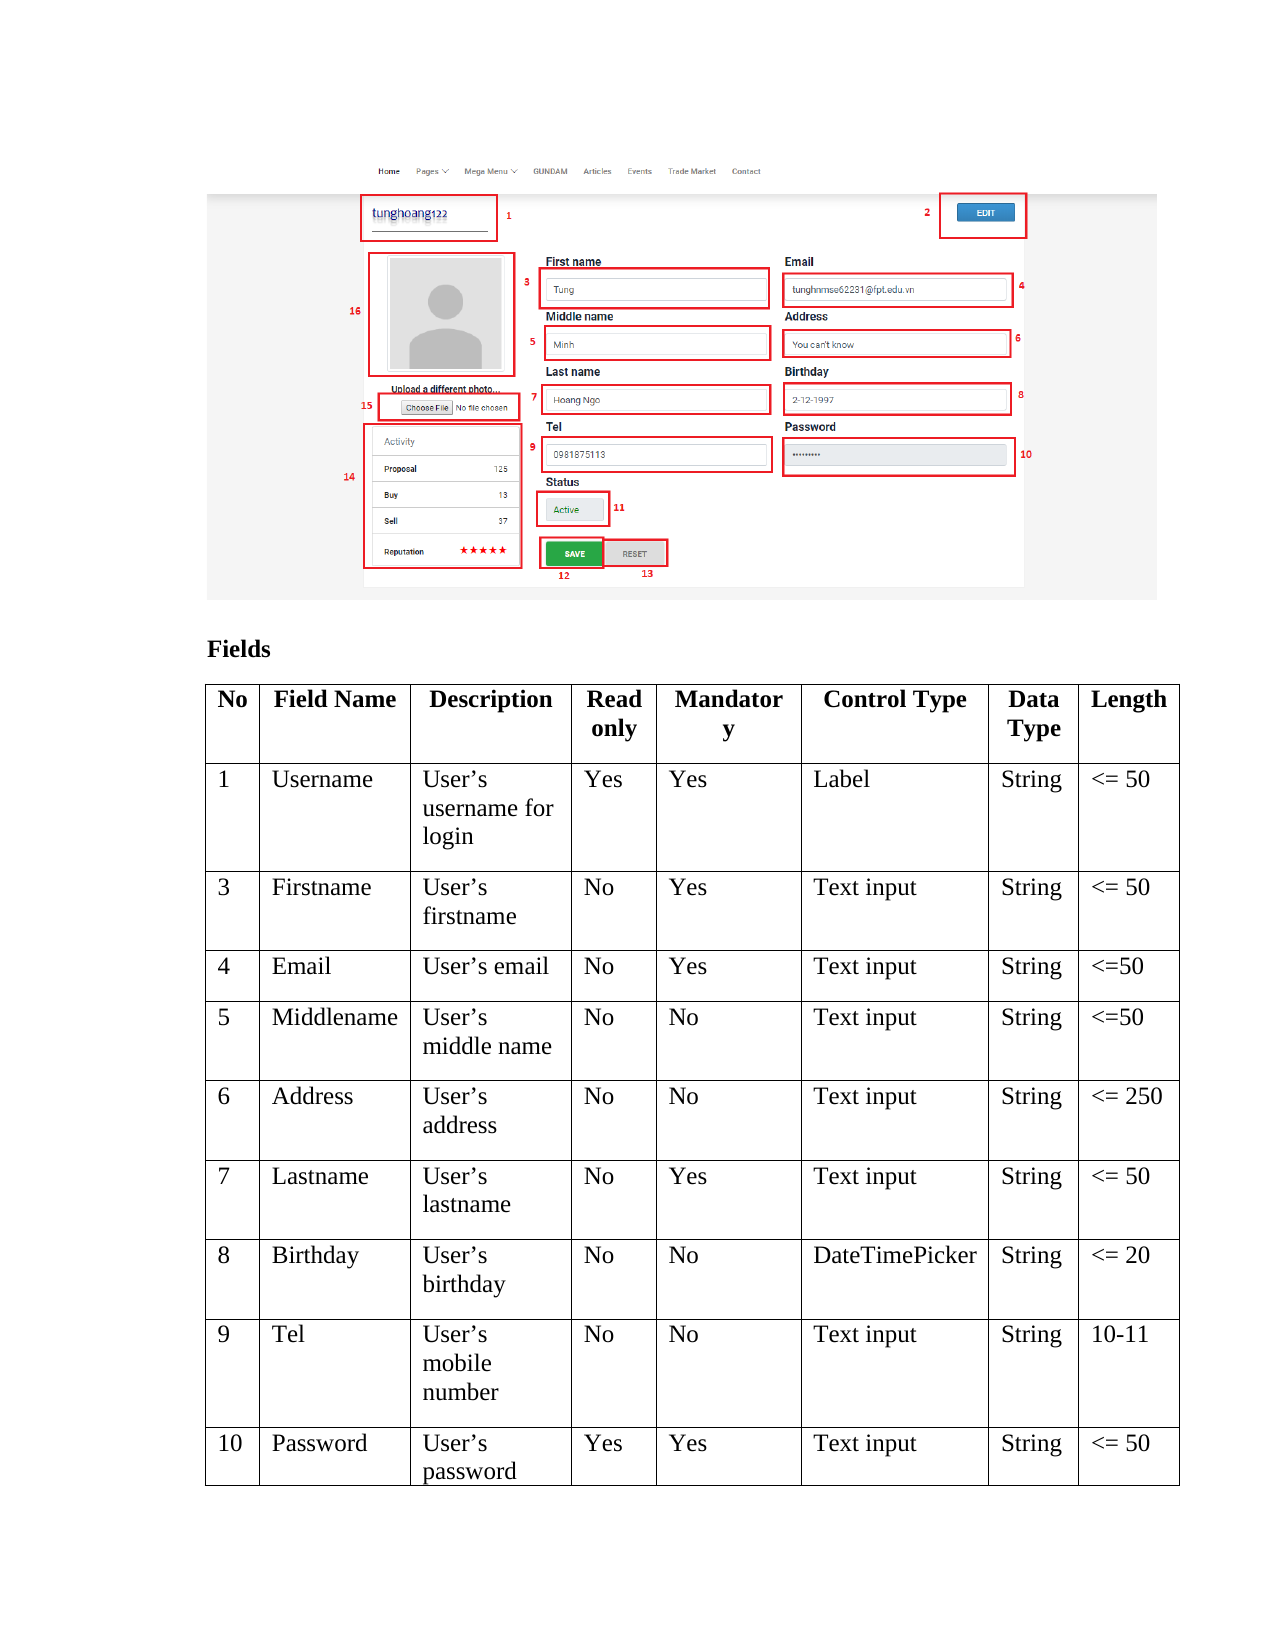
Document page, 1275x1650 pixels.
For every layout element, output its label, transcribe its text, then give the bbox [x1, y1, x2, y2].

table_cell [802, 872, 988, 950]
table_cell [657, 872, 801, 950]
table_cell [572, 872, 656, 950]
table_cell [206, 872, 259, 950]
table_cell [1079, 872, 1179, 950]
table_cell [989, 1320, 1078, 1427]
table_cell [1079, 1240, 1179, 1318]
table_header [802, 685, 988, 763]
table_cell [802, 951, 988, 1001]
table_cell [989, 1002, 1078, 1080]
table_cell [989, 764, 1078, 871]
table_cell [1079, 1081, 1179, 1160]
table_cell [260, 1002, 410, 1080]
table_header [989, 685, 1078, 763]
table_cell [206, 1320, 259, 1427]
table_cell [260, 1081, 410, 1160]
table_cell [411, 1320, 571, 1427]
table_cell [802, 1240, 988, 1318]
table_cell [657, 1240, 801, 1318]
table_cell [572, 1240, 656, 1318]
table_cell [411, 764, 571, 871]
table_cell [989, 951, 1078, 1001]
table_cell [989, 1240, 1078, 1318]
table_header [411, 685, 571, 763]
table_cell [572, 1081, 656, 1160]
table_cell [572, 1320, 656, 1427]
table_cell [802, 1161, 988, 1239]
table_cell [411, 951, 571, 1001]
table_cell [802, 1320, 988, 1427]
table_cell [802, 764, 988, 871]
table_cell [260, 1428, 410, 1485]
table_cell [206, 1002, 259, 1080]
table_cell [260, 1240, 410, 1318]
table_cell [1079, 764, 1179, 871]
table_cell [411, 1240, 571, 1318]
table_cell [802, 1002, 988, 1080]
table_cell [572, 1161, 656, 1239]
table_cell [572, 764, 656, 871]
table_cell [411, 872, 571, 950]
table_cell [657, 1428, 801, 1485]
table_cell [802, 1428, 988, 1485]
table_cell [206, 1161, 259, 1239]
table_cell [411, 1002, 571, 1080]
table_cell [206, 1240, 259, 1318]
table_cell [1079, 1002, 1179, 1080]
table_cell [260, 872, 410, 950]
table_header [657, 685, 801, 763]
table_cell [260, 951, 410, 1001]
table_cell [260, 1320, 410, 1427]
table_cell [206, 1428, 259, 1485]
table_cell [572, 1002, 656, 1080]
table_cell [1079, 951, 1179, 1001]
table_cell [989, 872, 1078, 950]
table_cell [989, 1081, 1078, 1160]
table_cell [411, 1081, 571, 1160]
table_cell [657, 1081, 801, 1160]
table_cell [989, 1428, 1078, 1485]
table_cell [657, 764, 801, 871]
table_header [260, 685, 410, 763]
text Fields [207, 634, 1157, 663]
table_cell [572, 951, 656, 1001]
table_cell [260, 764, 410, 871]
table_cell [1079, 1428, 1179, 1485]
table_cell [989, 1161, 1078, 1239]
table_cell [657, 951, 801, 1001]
picture [206, 147, 1157, 600]
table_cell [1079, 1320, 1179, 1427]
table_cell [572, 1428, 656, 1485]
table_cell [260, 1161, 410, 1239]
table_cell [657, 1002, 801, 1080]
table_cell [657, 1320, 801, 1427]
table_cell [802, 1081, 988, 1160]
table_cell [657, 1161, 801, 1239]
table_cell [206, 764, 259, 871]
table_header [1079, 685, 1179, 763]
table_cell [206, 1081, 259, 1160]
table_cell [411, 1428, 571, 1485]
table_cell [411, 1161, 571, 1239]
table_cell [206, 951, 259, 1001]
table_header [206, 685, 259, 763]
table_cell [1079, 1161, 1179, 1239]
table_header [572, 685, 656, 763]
